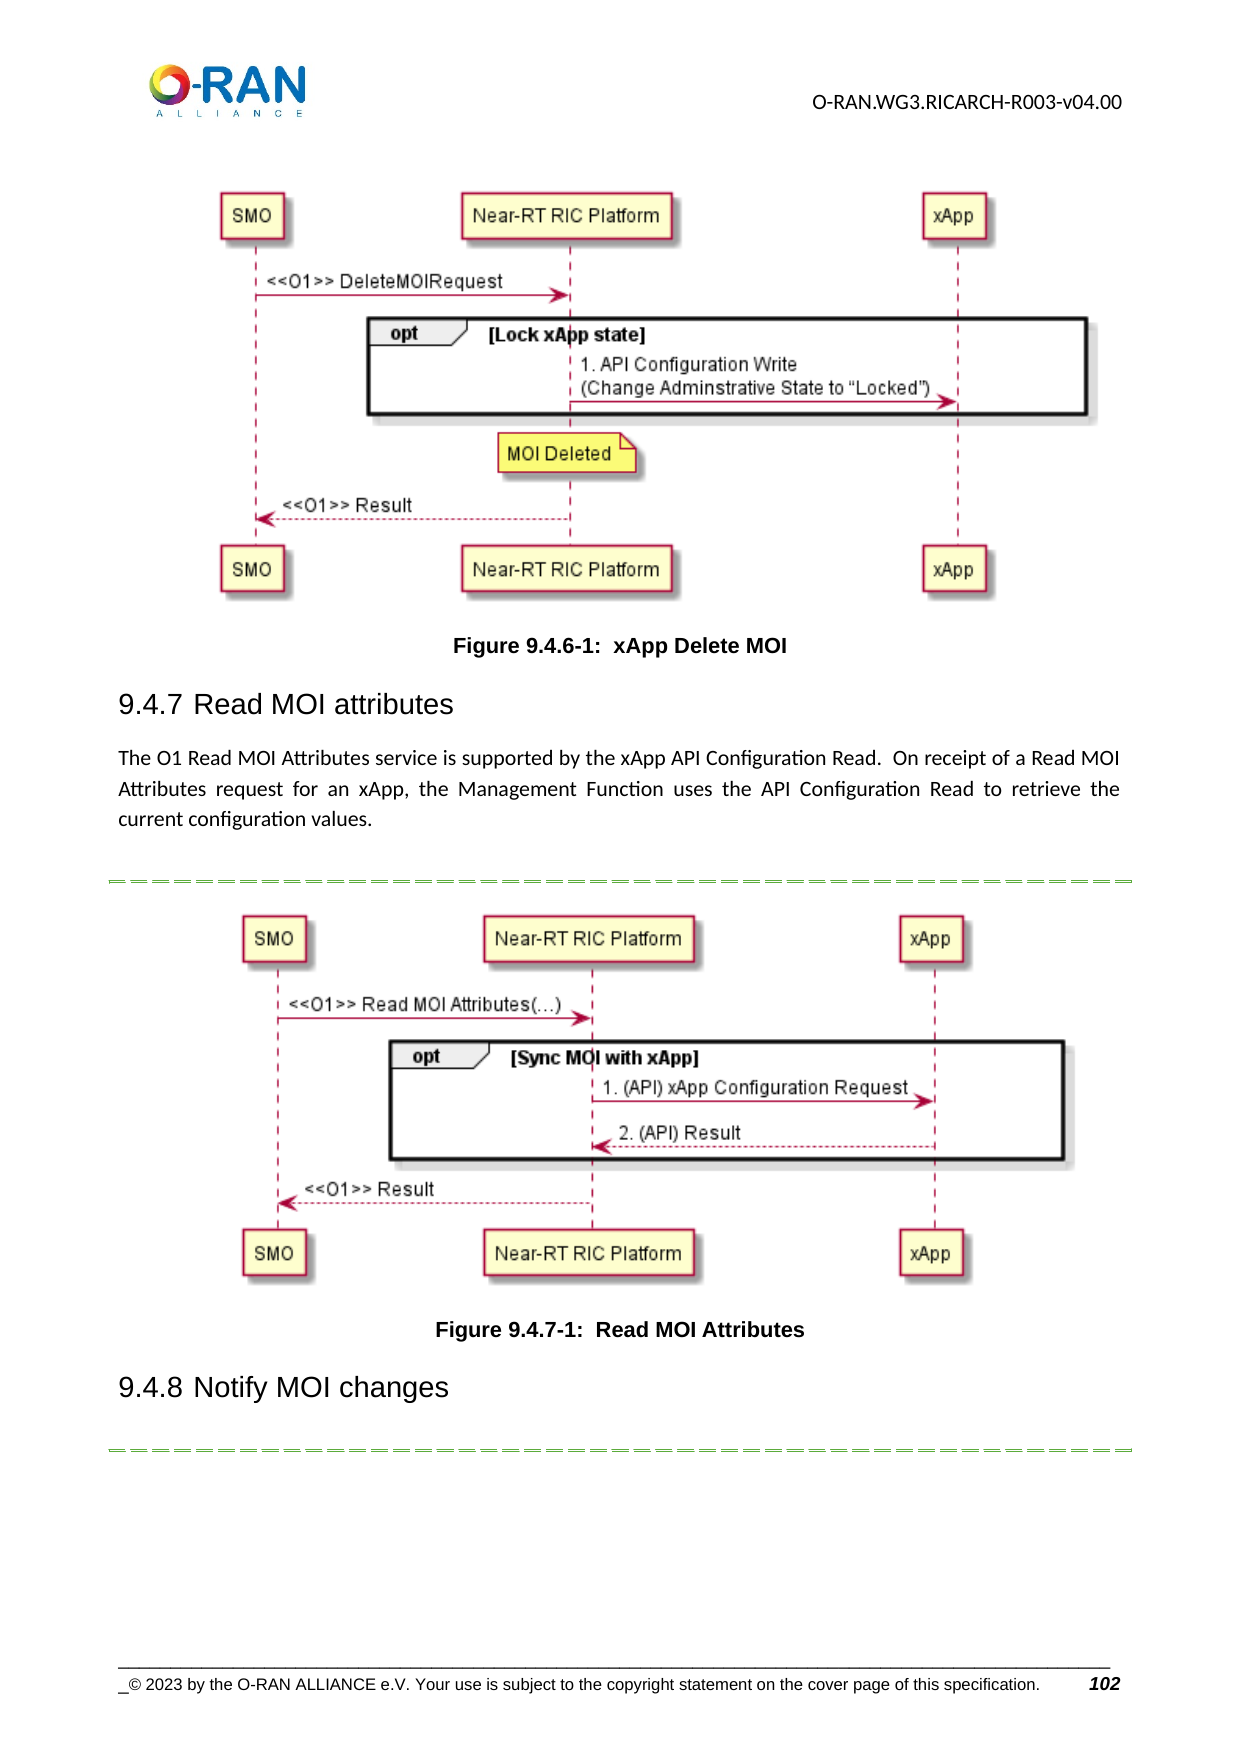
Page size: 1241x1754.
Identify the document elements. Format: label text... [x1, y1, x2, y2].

subtitle 9.4.8 Notify MOI changes [118, 1371, 1122, 1404]
text Figure 9.4.7-1: Read MOI Attributes [118, 1317, 1122, 1342]
subtitle 9.4.7 Read MOI attributes [118, 687, 1122, 720]
picture [139, 51, 315, 123]
picture [157, 908, 1083, 1295]
picture [135, 185, 1106, 611]
text The O1 Read MOI Attributes service is supported by the xApp API Configuration Read. On receipt of a Read MOI Attributes request for an xApp, the Management Function uses the API Configuration Read to retrieve the current configuration values. [118, 744, 1122, 832]
text Figure 9.4.6-1: xApp Delete MOI [118, 633, 1122, 658]
